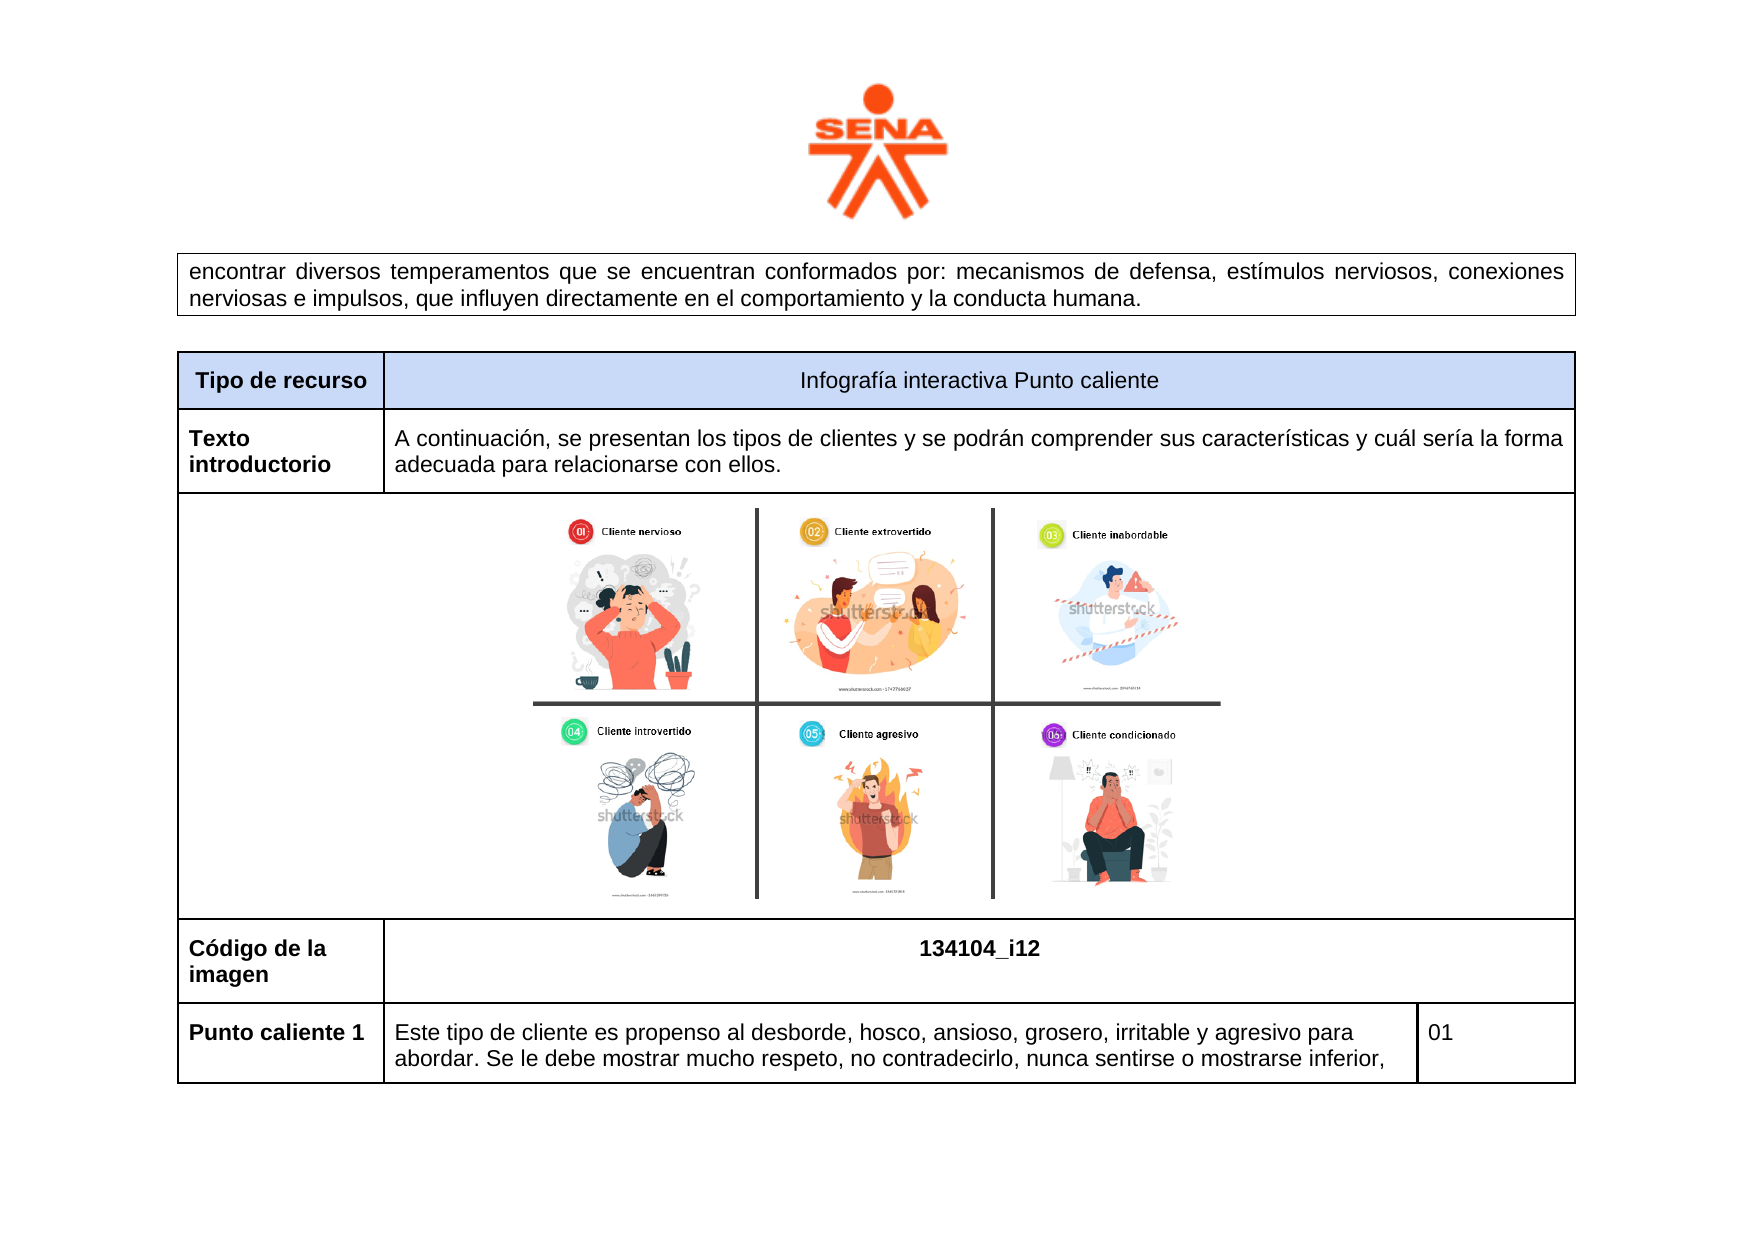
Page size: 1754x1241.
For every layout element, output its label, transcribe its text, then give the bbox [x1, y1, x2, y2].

table_cell 134104_i12 [385, 920, 1574, 1002]
picture [796, 75, 958, 227]
table_cell 01 [1419, 1004, 1574, 1082]
table_cell [179, 494, 1574, 918]
table_cell Código de la imagen [179, 920, 383, 1002]
table_header Infografía interactiva Punto caliente [385, 353, 1574, 408]
table_cell A continuación, se presentan los tipos de clientes y se podrán comprender sus características y cuál sería la forma adecuada para relacionarse con ellos. [385, 410, 1574, 492]
table_header Tipo de recurso [179, 353, 383, 408]
table_cell Texto introductorio [179, 410, 383, 492]
picture [533, 508, 1221, 899]
table_cell Punto caliente 1 [179, 1004, 383, 1082]
